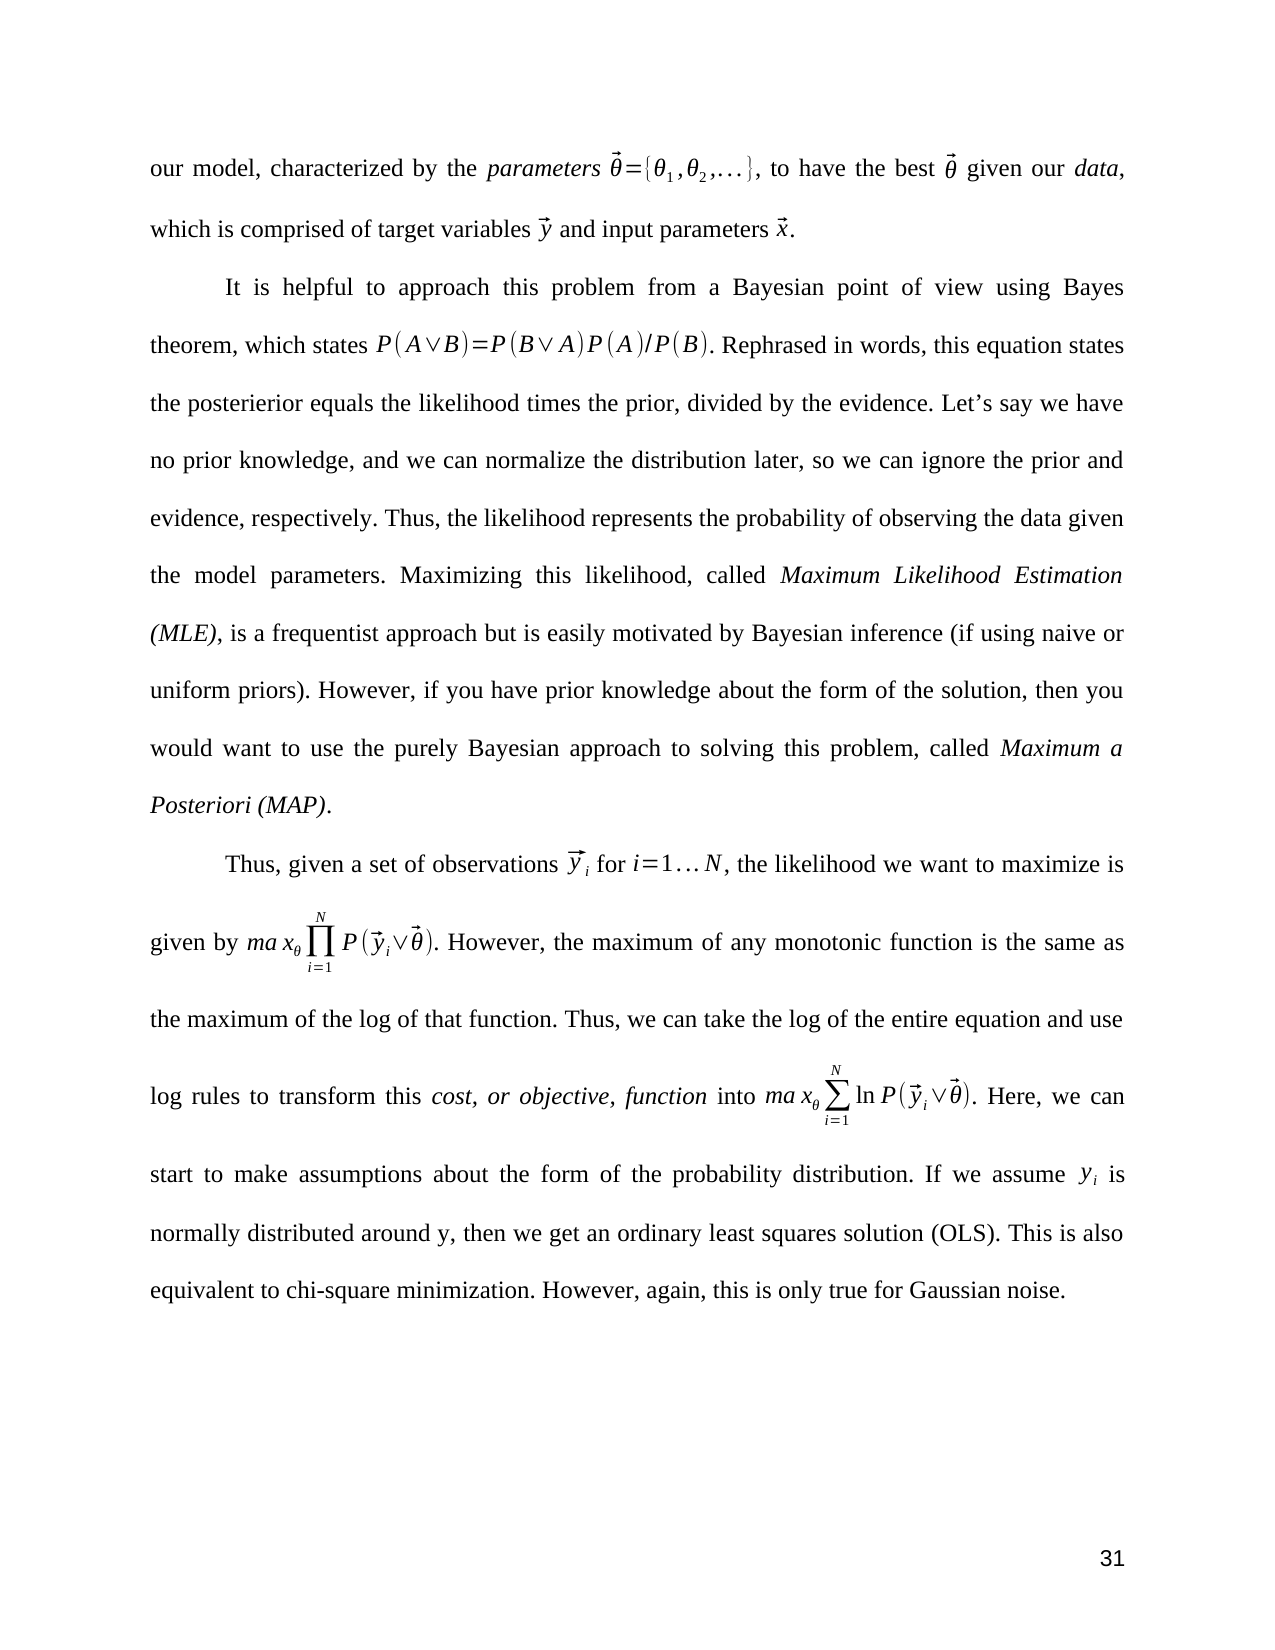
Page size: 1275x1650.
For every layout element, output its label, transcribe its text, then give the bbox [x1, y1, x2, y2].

text Thus, given a set of observations for , the likelihood we want to maximize is given by . However, the maximum of any monotonic function is the same as the maximum of the log of that function. Thus, we can take the log of the entire equation and use log rules to transform this cost, or objective, function into . Here, we can start to make assumptions about the form of the probability distribution. If we assume is normally distributed around y, then we get an ordinary least squares solution (OLS). This is also equivalent to chi-square minimization. However, again, this is only true for Gaussian noise. [150, 848, 1125, 1304]
text It is helpful to approach this problem from a Bayesian point of view using Bayes theorem, which states . Rephrased in words, this equation states the posterierior equals the likelihood times the prior, divided by the evidence. Let’s say we have no prior knowledge, and we can normalize the distribution later, so we can ignore the prior and evidence, respectively. Thus, the likelihood represents the probability of observing the data given the model parameters. Maximizing this likelihood, called Maximum Likelihood Estimation (MLE), is a frequentist approach but is easily motivated by Bayesian inference (if using naive or uniform priors). However, if you have prior knowledge about the form of the solution, then you would want to use the purely Bayesian approach to solving this problem, called Maximum a Posteriori (MAP). [150, 272, 1125, 819]
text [150, 150, 1125, 243]
